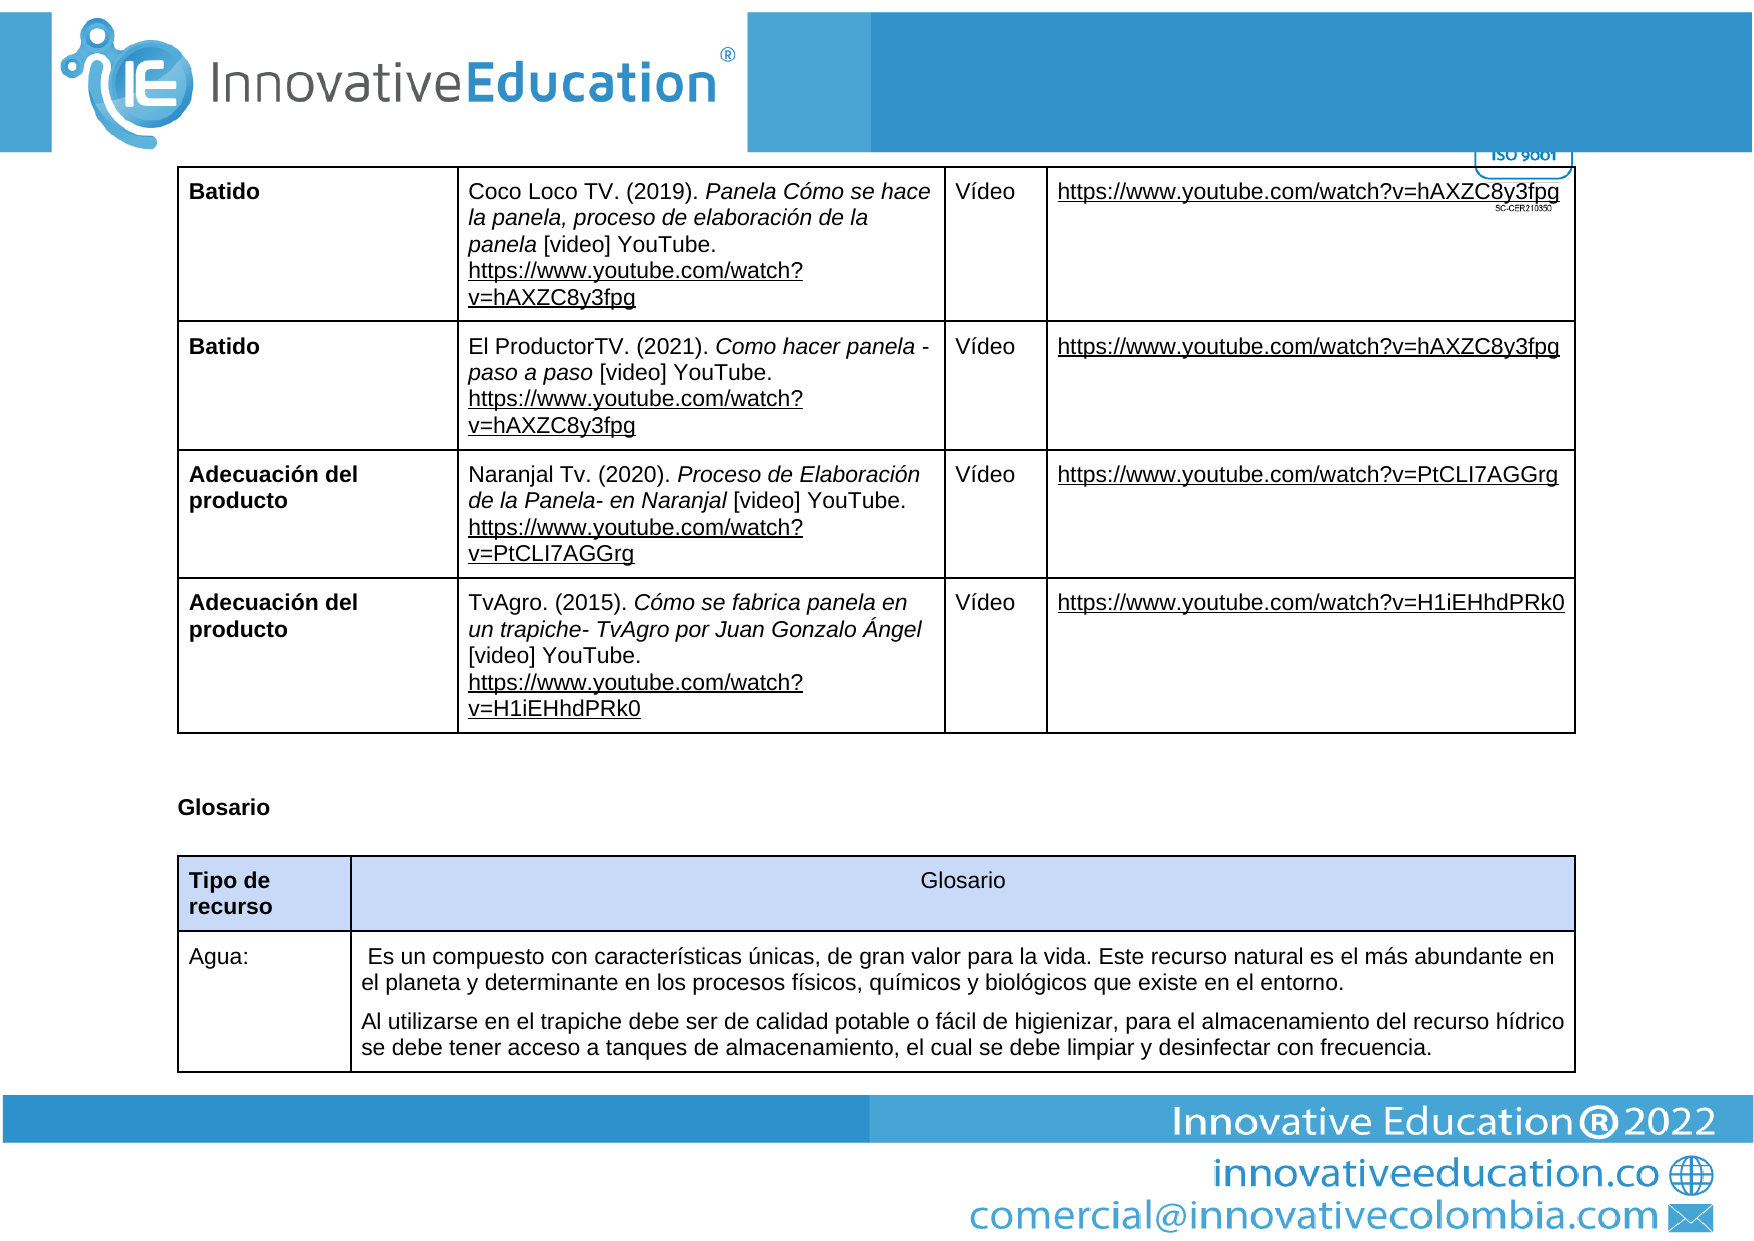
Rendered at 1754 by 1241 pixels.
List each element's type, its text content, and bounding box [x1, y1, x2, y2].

table_cell TvAgro. (2015). Cómo se fabrica panela en un trapiche- TvAgro por Juan Gonzalo Ángel [video] YouTube. https://www.youtube.com/watch?v=H1iEHhdPRk0 [459, 579, 944, 732]
table_cell El ProductorTV. (2021). Como hacer panela - paso a paso [video] YouTube. https://www.youtube.com/watch?v=hAXZC8y3fpg [459, 322, 944, 448]
table_header Glosario [352, 857, 1574, 930]
table_cell Batido [179, 168, 457, 320]
table_cell https://www.youtube.com/watch?v=hAXZC8y3fpg [1048, 322, 1574, 448]
table_cell Vídeo [946, 579, 1046, 732]
table_cell Naranjal Tv. (2020). Proceso de Elaboración de la Panela- en Naranjal [video] YouTube. https://www.youtube.com/watch?v=PtCLI7AGGrg [459, 451, 944, 577]
table_cell Coco Loco TV. (2019). Panela Cómo se hace la panela, proceso de elaboración de la panela [video] YouTube. https://www.youtube.com/watch?v=hAXZC8y3fpg [459, 168, 944, 320]
table_cell Vídeo [946, 168, 1046, 320]
text Glosario [177, 794, 1577, 820]
picture [0, 0, 1752, 166]
picture [2, 1093, 1754, 1239]
table_cell Vídeo [946, 451, 1046, 577]
table_cell https://www.youtube.com/watch?v=PtCLI7AGGrg [1048, 451, 1574, 577]
table_cell Agua: [179, 932, 350, 1071]
table_cell Vídeo [946, 322, 1046, 448]
table_cell Es un compuesto con características únicas, de gran valor para la vida. Este recurso natural es el más abundante en el planeta y determinante en los procesos físicos, químicos y biológicos que existe en el entorno. Al utilizarse en el trapiche debe ser de calidad potable o fácil de higienizar, para el almacenamiento del recurso hídrico se debe tener acceso a tanques de almacenamiento, el cual se debe limpiar y desinfectar con frecuencia. [352, 932, 1574, 1071]
table_cell https://www.youtube.com/watch?v=hAXZC8y3fpg [1048, 168, 1574, 320]
table_cell Adecuación del producto [179, 579, 457, 732]
table_cell Adecuación del producto [179, 451, 457, 577]
table_cell https://www.youtube.com/watch?v=H1iEHhdPRk0 [1048, 579, 1574, 732]
table_cell Batido [179, 322, 457, 448]
table_header Tipo de recurso [179, 857, 350, 930]
